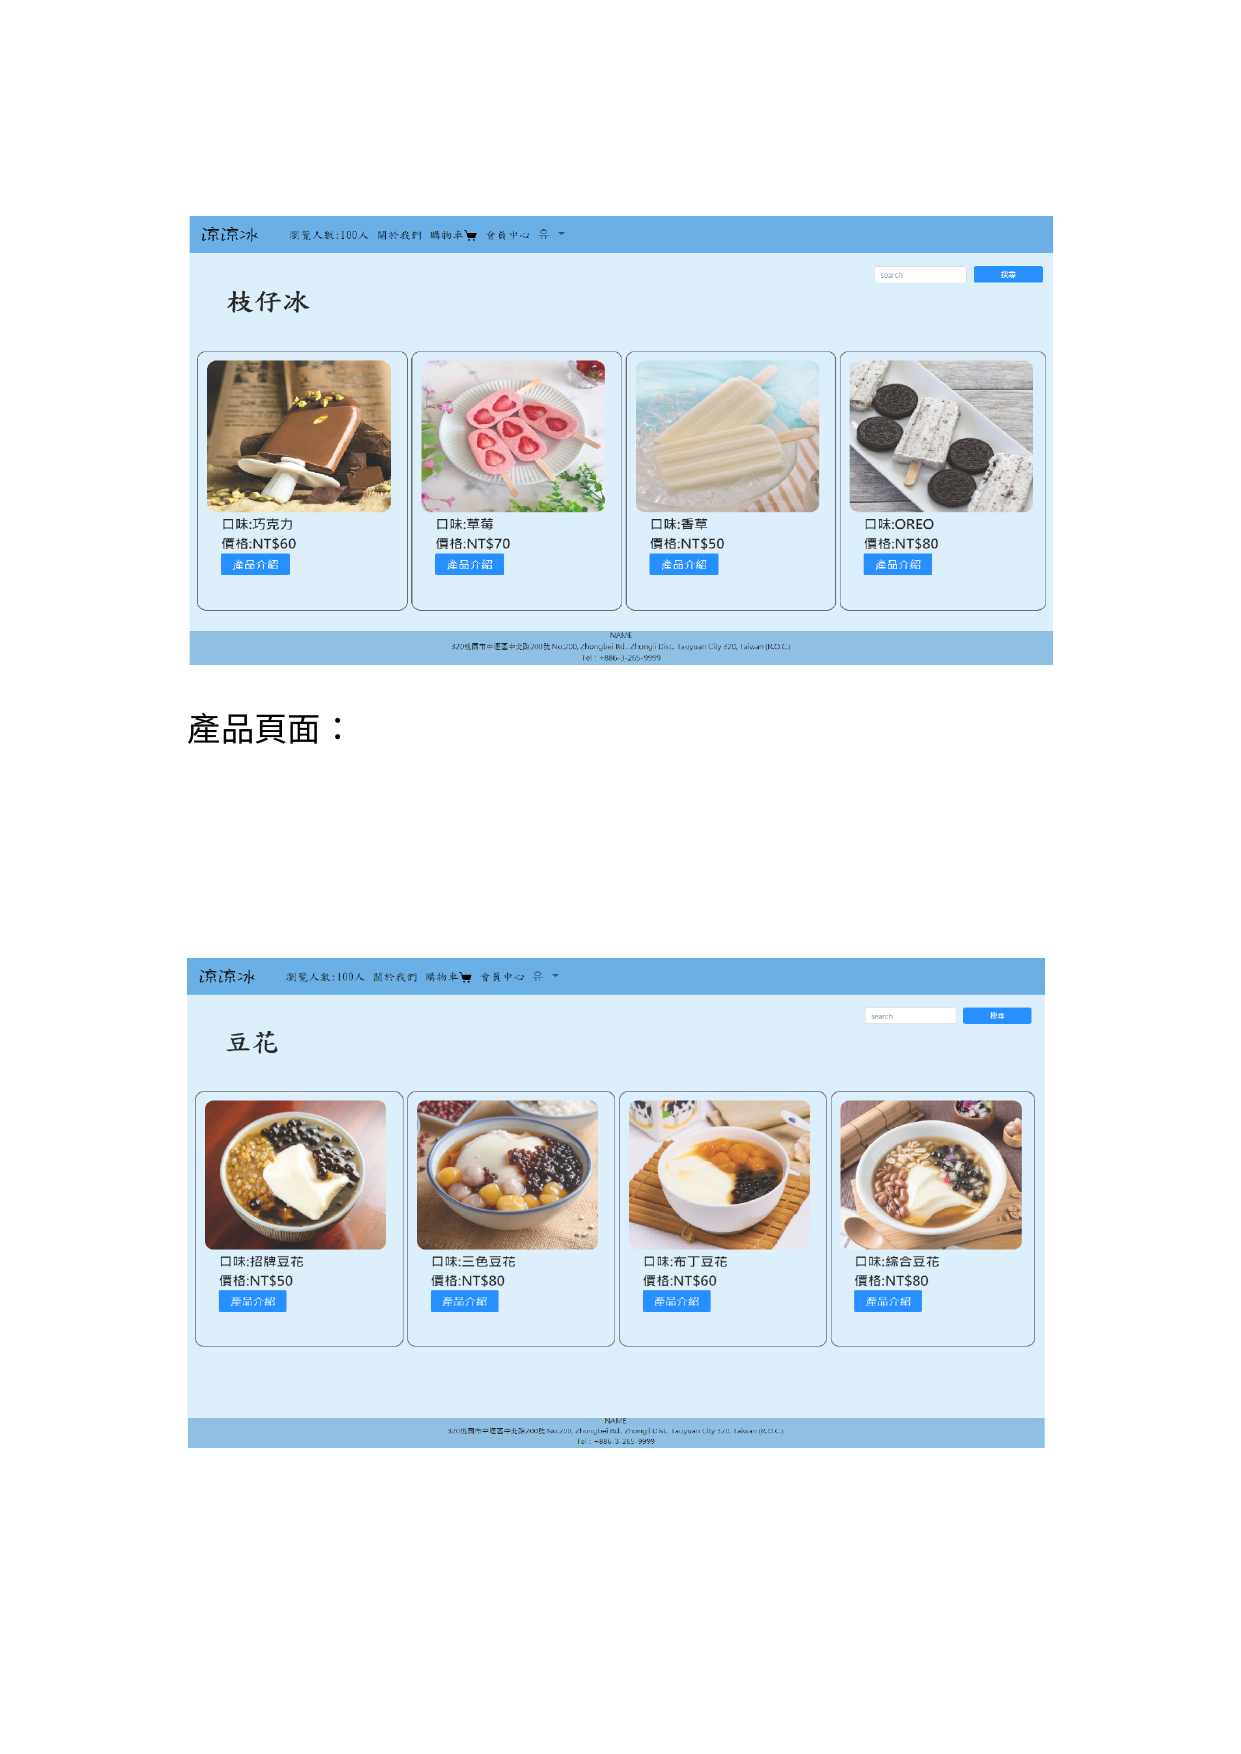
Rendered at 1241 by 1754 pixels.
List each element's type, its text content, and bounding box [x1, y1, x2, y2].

picture [187, 958, 1045, 1448]
picture [189, 216, 1054, 665]
